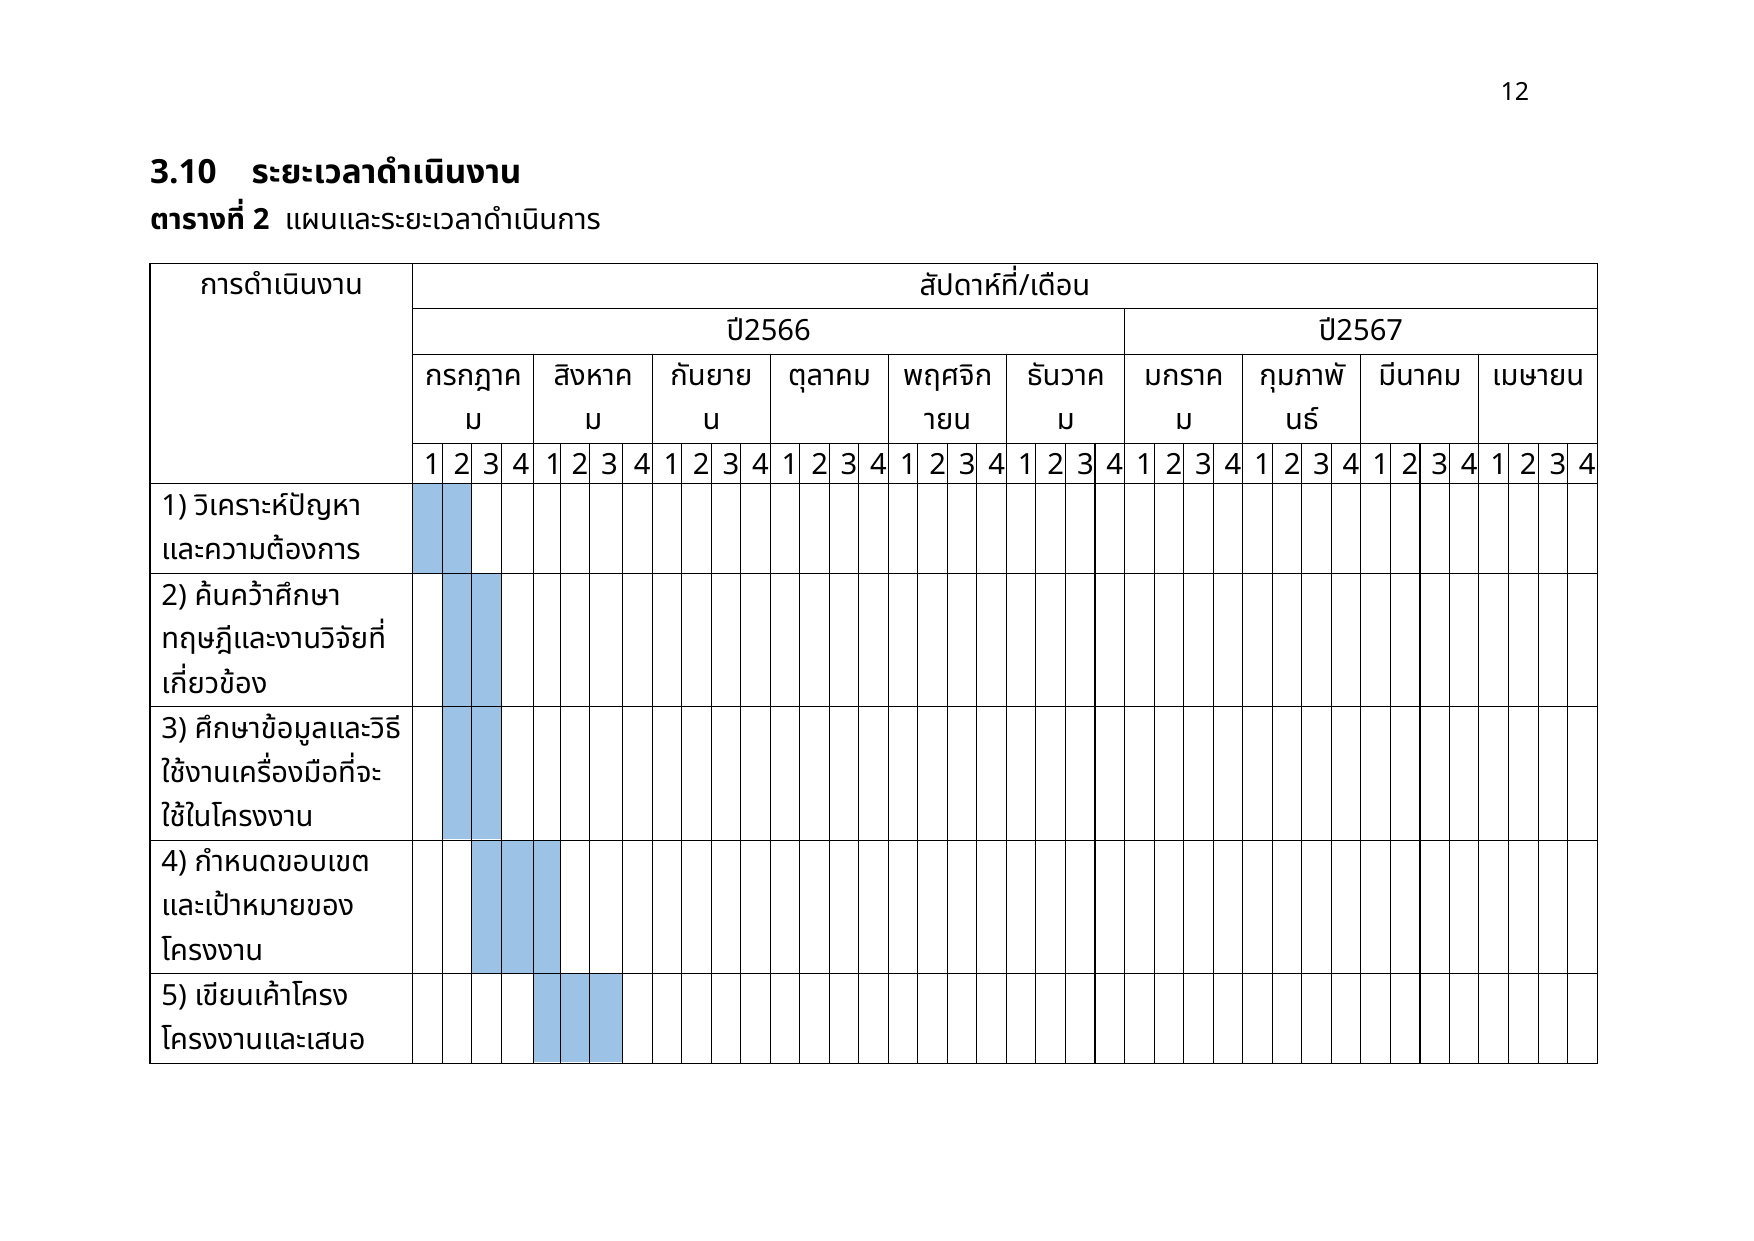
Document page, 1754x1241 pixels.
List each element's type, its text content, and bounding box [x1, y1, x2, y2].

table_cell [682, 974, 711, 1062]
table_cell 1 [653, 444, 681, 483]
table_cell [859, 974, 888, 1062]
table_cell [977, 707, 1006, 839]
table_cell [623, 974, 652, 1062]
table_cell [830, 974, 858, 1062]
table_cell [1539, 974, 1567, 1062]
table_cell 2 [800, 444, 829, 483]
table_cell 4 [1568, 444, 1597, 483]
table_cell [1184, 574, 1213, 706]
table_cell 2 [1273, 444, 1301, 483]
table_cell [741, 841, 770, 973]
table_cell [1036, 484, 1065, 573]
table_cell [1332, 974, 1360, 1062]
table_cell 1 [771, 444, 799, 483]
table_cell [472, 484, 501, 573]
table_cell [413, 841, 442, 973]
table_cell [800, 574, 829, 706]
table_cell 1 [889, 444, 917, 483]
table_cell [1243, 841, 1272, 973]
table_cell [1361, 841, 1390, 973]
table_cell [1391, 574, 1419, 706]
table_cell [534, 841, 560, 973]
table_cell [1361, 974, 1390, 1062]
table_cell [590, 841, 622, 973]
table_cell [1184, 974, 1213, 1062]
table_cell [771, 574, 799, 706]
table_cell [948, 974, 976, 1062]
table_cell [653, 974, 681, 1062]
table_cell [1036, 841, 1065, 973]
table_cell [918, 484, 947, 573]
table_cell [1036, 974, 1065, 1062]
table_cell [443, 707, 471, 839]
table_cell [1096, 974, 1124, 1062]
table_cell [918, 574, 947, 706]
table_cell 4 [1450, 444, 1478, 483]
table_cell 4 [859, 444, 888, 483]
table_cell [712, 484, 740, 573]
table_cell 3 [830, 444, 858, 483]
table_cell [1243, 574, 1272, 706]
table_cell [859, 574, 888, 706]
table_cell [502, 574, 533, 706]
table_cell [918, 841, 947, 973]
table_cell [534, 974, 560, 1062]
table_cell [1479, 841, 1508, 973]
table_cell [1125, 574, 1154, 706]
table_cell [472, 841, 501, 973]
table_cell [472, 974, 501, 1062]
table_cell [741, 484, 770, 573]
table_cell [151, 974, 412, 1062]
table_cell [1036, 574, 1065, 706]
table_cell [623, 841, 652, 973]
table_cell [1509, 841, 1538, 973]
table_cell [502, 841, 533, 973]
table_cell 4 [741, 444, 770, 483]
table_cell [830, 484, 858, 573]
table_cell [1096, 574, 1124, 706]
table_cell [771, 841, 799, 973]
table_cell 2 [682, 444, 711, 483]
table_cell [1214, 974, 1242, 1062]
table_cell [682, 707, 711, 839]
table_cell [1036, 707, 1065, 839]
table_cell [918, 974, 947, 1062]
table_cell [1125, 974, 1154, 1062]
table_cell [534, 574, 560, 706]
table_cell 4) กำหนดขอบเขตและเป้าหมายของโครงงาน [151, 841, 412, 973]
table_cell [561, 841, 589, 973]
table_cell 1 [413, 444, 442, 483]
table_cell [889, 707, 917, 839]
table_cell [948, 484, 976, 573]
table_cell [682, 574, 711, 706]
table_cell [1568, 974, 1597, 1062]
table_cell [1391, 707, 1419, 839]
table_cell 1 [1361, 444, 1390, 483]
table_cell [1273, 484, 1301, 573]
table_cell [977, 974, 1006, 1062]
table_cell [1302, 484, 1331, 573]
table_cell [977, 574, 1006, 706]
table_cell พฤศจิกายน [889, 355, 1006, 443]
table_cell [1155, 707, 1183, 839]
table_cell [653, 707, 681, 839]
table_cell [712, 707, 740, 839]
table_cell [443, 484, 471, 573]
table_cell [502, 484, 533, 573]
table_cell [413, 707, 442, 839]
table_cell [590, 574, 622, 706]
table_cell [1568, 484, 1597, 573]
table_cell [1273, 574, 1301, 706]
table_cell [1391, 841, 1419, 973]
table_cell [1273, 841, 1301, 973]
table_cell [590, 974, 622, 1062]
table_cell [1450, 574, 1478, 706]
table_cell [1184, 841, 1213, 973]
table_cell 1 [534, 444, 560, 483]
table_cell [1450, 974, 1478, 1062]
table_cell [413, 484, 442, 573]
table_cell 3 [948, 444, 976, 483]
table_cell [800, 707, 829, 839]
table_cell [623, 574, 652, 706]
table_cell [771, 974, 799, 1062]
table_cell 2 [1036, 444, 1065, 483]
table_cell [1125, 707, 1154, 839]
table_cell [1450, 841, 1478, 973]
table_cell [712, 841, 740, 973]
table_cell [682, 841, 711, 973]
table_cell [889, 841, 917, 973]
table_cell [1066, 574, 1094, 706]
table_cell [1007, 574, 1035, 706]
table_cell ปี2567 [1125, 309, 1597, 353]
table_cell [1125, 484, 1154, 573]
table_cell [682, 484, 711, 573]
table_cell [623, 484, 652, 573]
table_cell [1184, 484, 1213, 573]
table_cell [977, 841, 1006, 973]
table_cell [1332, 574, 1360, 706]
table_cell กรกฎาคม [413, 355, 533, 443]
table_cell [741, 574, 770, 706]
table_cell [948, 574, 976, 706]
table_cell [590, 707, 622, 839]
table_cell 1 [1479, 444, 1508, 483]
table_cell [1155, 974, 1183, 1062]
table_cell [472, 707, 501, 839]
table_cell [1214, 841, 1242, 973]
table_cell [1509, 574, 1538, 706]
table_cell 3 [472, 444, 501, 483]
table_cell [712, 574, 740, 706]
table_cell [443, 841, 471, 973]
table_cell [830, 841, 858, 973]
table_cell 3 [1421, 444, 1449, 483]
table_cell [1273, 974, 1301, 1062]
table_cell [1391, 974, 1419, 1062]
table_cell [1243, 707, 1272, 839]
table_cell [561, 484, 589, 573]
table_cell 4 [977, 444, 1006, 483]
table_cell [859, 484, 888, 573]
table_cell [502, 707, 533, 839]
table_cell 3 [590, 444, 622, 483]
table_cell [443, 574, 471, 706]
table_cell [1066, 841, 1094, 973]
table_cell [561, 574, 589, 706]
table_cell 4 [502, 444, 533, 483]
table_cell [1539, 841, 1567, 973]
table_cell [1421, 574, 1449, 706]
table_cell [800, 841, 829, 973]
table_cell 2 [561, 444, 589, 483]
table_header สัปดาห์ที่/เดือน [413, 264, 1597, 308]
table_cell ตุลาคม [771, 355, 888, 443]
table_cell 1 [1125, 444, 1154, 483]
table_cell 3 [1184, 444, 1213, 483]
table_cell [1243, 484, 1272, 573]
table_cell [1214, 484, 1242, 573]
table_cell [1066, 974, 1094, 1062]
table_cell มกราคม [1125, 355, 1242, 443]
table_cell [1332, 484, 1360, 573]
table_cell 4 [1096, 444, 1124, 483]
table_cell [1479, 484, 1508, 573]
table_cell [413, 574, 442, 706]
table_cell [1568, 841, 1597, 973]
table_cell [741, 974, 770, 1062]
table_cell 2 [1391, 444, 1419, 483]
table_cell [1155, 574, 1183, 706]
table_cell [1450, 707, 1478, 839]
table_cell 1) วิเคราะห์ปัญหาและความต้องการ [151, 484, 412, 573]
table_cell 3) ศึกษาข้อมูลและวิธีใช้งานเครื่องมือที่จะใช้ในโครงงาน [151, 707, 412, 839]
table_header การดำเนินงาน [151, 264, 412, 483]
table_cell [1007, 841, 1035, 973]
table_cell 3 [1066, 444, 1094, 483]
table_cell [1096, 841, 1124, 973]
table_cell [771, 484, 799, 573]
table_cell [1243, 974, 1272, 1062]
table_cell [1509, 707, 1538, 839]
table_cell [712, 974, 740, 1062]
table_cell สิงหาคม [534, 355, 652, 443]
table_cell [534, 484, 560, 573]
table_cell 2 [1155, 444, 1183, 483]
table_cell [1125, 841, 1154, 973]
table_cell 4 [623, 444, 652, 483]
table_cell [889, 484, 917, 573]
table_cell กุมภาพันธ์ [1243, 355, 1360, 443]
table_cell [443, 974, 471, 1062]
table_cell [1273, 707, 1301, 839]
table_cell [1450, 484, 1478, 573]
table_cell [1421, 974, 1449, 1062]
table_cell [1066, 707, 1094, 839]
table_cell 1 [1243, 444, 1272, 483]
table_cell [472, 574, 501, 706]
table_cell [977, 484, 1006, 573]
table_cell [1361, 707, 1390, 839]
table_cell [1421, 707, 1449, 839]
table_cell [1007, 484, 1035, 573]
table_cell 3 [1302, 444, 1331, 483]
text 3.10 ระยะเวลาดำเนินงาน [150, 148, 1529, 198]
table_cell [800, 974, 829, 1062]
table_cell [830, 574, 858, 706]
table_cell 2 [918, 444, 947, 483]
table_cell [800, 484, 829, 573]
table_cell [1302, 974, 1331, 1062]
table_cell [502, 974, 533, 1062]
table_cell [1479, 707, 1508, 839]
table_cell [1096, 707, 1124, 839]
table_cell [1332, 707, 1360, 839]
table_cell กันยายน [653, 355, 770, 443]
table_cell [830, 707, 858, 839]
table_cell [1539, 707, 1567, 839]
table_cell [561, 707, 589, 839]
table_cell [1007, 707, 1035, 839]
table_cell [948, 707, 976, 839]
table_cell [889, 974, 917, 1062]
table_cell [1568, 707, 1597, 839]
table_cell 2) ค้นคว้าศึกษาทฤษฎีและงานวิจัยที่เกี่ยวข้อง [151, 574, 412, 706]
table_cell [1539, 484, 1567, 573]
table_cell [1421, 841, 1449, 973]
table_cell [1214, 574, 1242, 706]
table_cell มีนาคม [1361, 355, 1478, 443]
table_cell [1479, 974, 1508, 1062]
table_cell [859, 707, 888, 839]
table_cell [1539, 574, 1567, 706]
table_cell [653, 484, 681, 573]
table_cell [1361, 484, 1390, 573]
table_cell [918, 707, 947, 839]
table_cell 3 [712, 444, 740, 483]
table_cell [1568, 574, 1597, 706]
table_cell 3 [1539, 444, 1567, 483]
table_cell [771, 707, 799, 839]
table_cell [653, 841, 681, 973]
table_cell เมษายน [1479, 355, 1597, 443]
table_cell [1509, 974, 1538, 1062]
table_cell 2 [443, 444, 471, 483]
table_cell [1361, 574, 1390, 706]
table_cell 1 [1007, 444, 1035, 483]
table_cell [1509, 484, 1538, 573]
table_cell [1214, 707, 1242, 839]
table_cell [1155, 841, 1183, 973]
table_cell [1479, 574, 1508, 706]
table_cell 2 [1509, 444, 1538, 483]
table_cell [1302, 841, 1331, 973]
table_cell 4 [1332, 444, 1360, 483]
table_cell [889, 574, 917, 706]
table_cell [1302, 574, 1331, 706]
table_cell [1155, 484, 1183, 573]
table_cell [1007, 974, 1035, 1062]
text ตารางที่ 2 แผนและระยะเวลาดำเนินการ [150, 198, 1529, 243]
table_cell [653, 574, 681, 706]
table_cell [1421, 484, 1449, 573]
table_cell ธันวาคม [1007, 355, 1124, 443]
table_cell ปี2566 [413, 309, 1124, 353]
table_cell [859, 841, 888, 973]
table_cell [1302, 707, 1331, 839]
table_cell [741, 707, 770, 839]
table_cell [948, 841, 976, 973]
table_cell [1391, 484, 1419, 573]
table_cell [623, 707, 652, 839]
table_cell [1066, 484, 1094, 573]
table_cell [561, 974, 589, 1062]
table_cell [413, 974, 442, 1062]
table_cell [1184, 707, 1213, 839]
table_cell [1096, 484, 1124, 573]
table_cell [590, 484, 622, 573]
table_cell [534, 707, 560, 839]
table_cell 4 [1214, 444, 1242, 483]
table_cell [1332, 841, 1360, 973]
